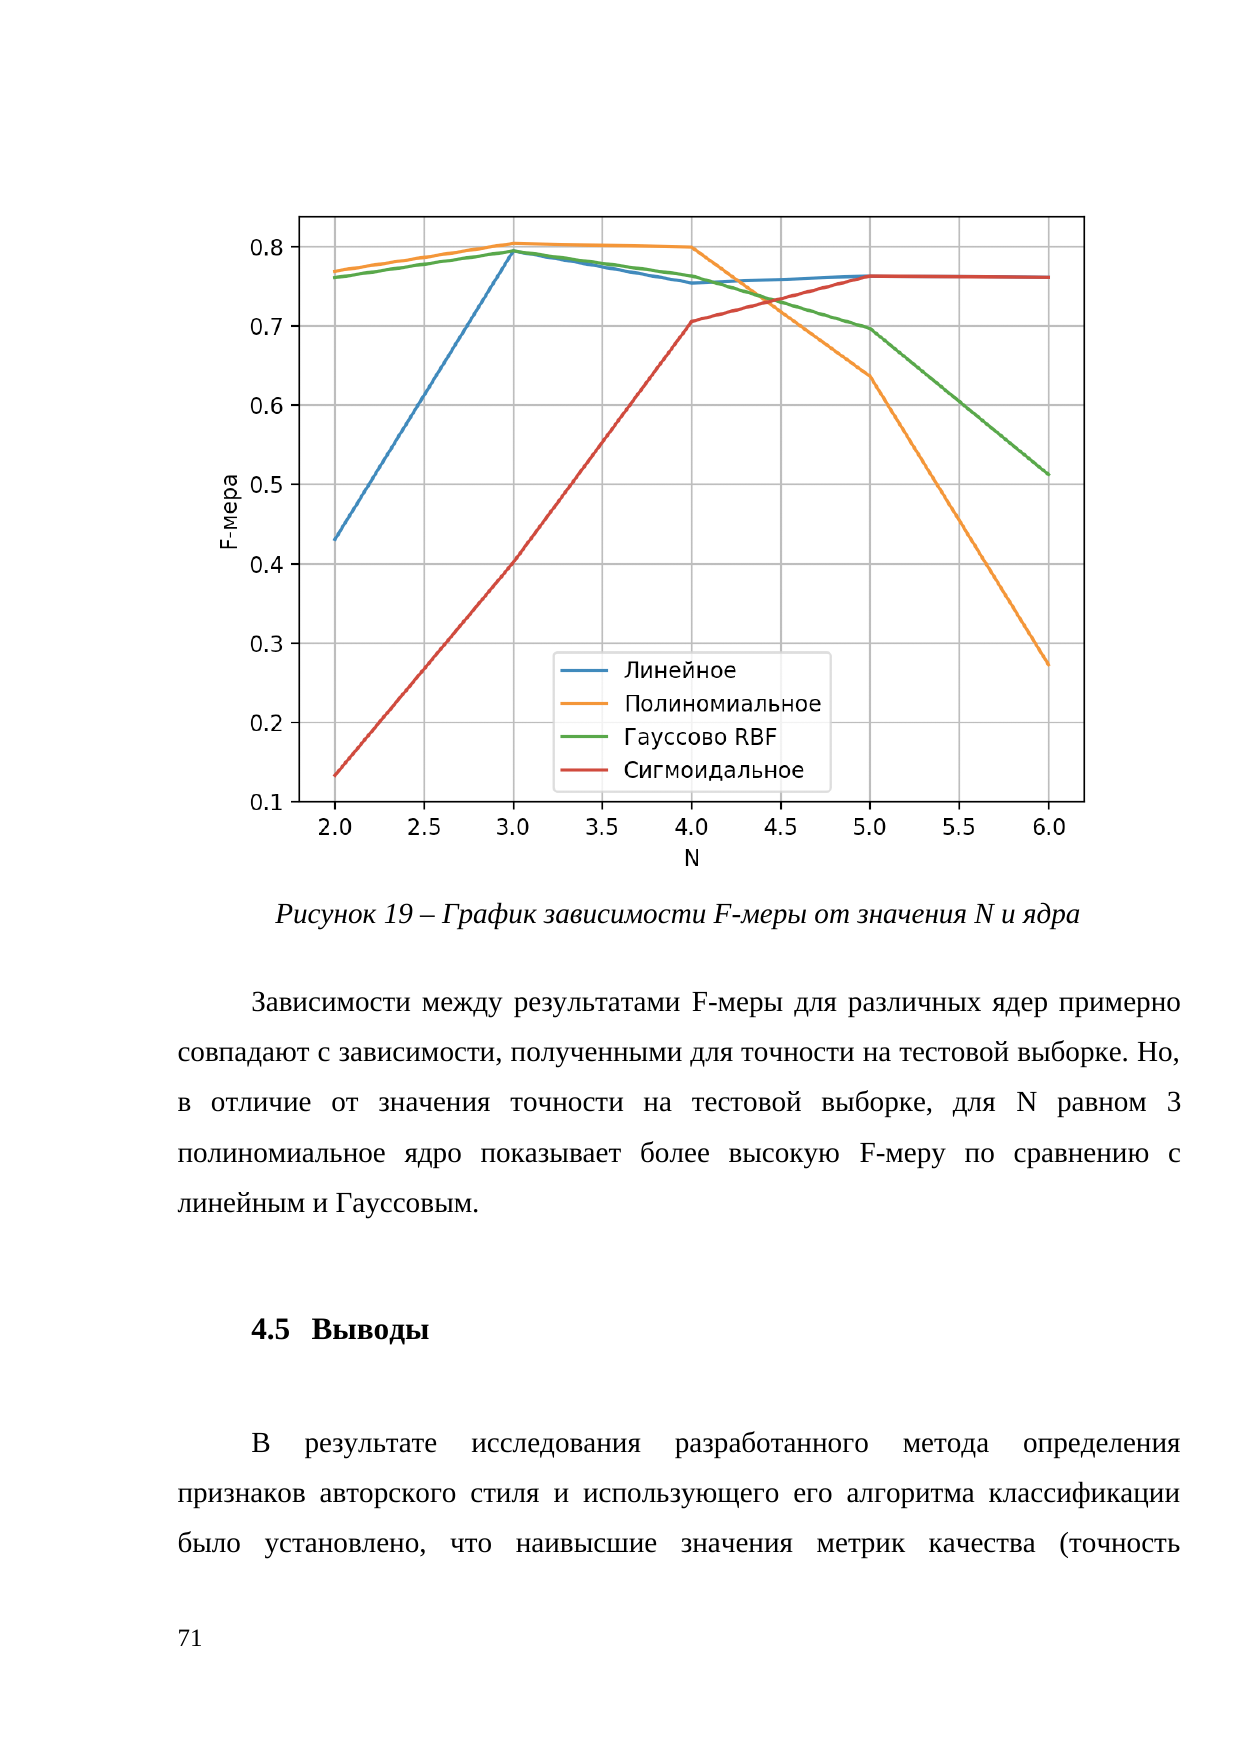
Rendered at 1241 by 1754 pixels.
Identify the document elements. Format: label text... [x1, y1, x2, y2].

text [177, 1425, 1181, 1559]
text Рисунок 19 – График зависимости F-меры от значения N и ядра [177, 896, 1181, 929]
subtitle Выводы [251, 1311, 1181, 1347]
picture [177, 168, 1182, 882]
text Зависимости между результатами F-меры для различных ядер примерно совпадают с зависимости, полученными для точности на тестовой выборке. Но, в отличие от значения точности на тестовой выборке, для N равном 3 полиномиальное ядро показывает более высокую F-меру по сравнению с линейным и Гауссовым. [177, 984, 1181, 1218]
